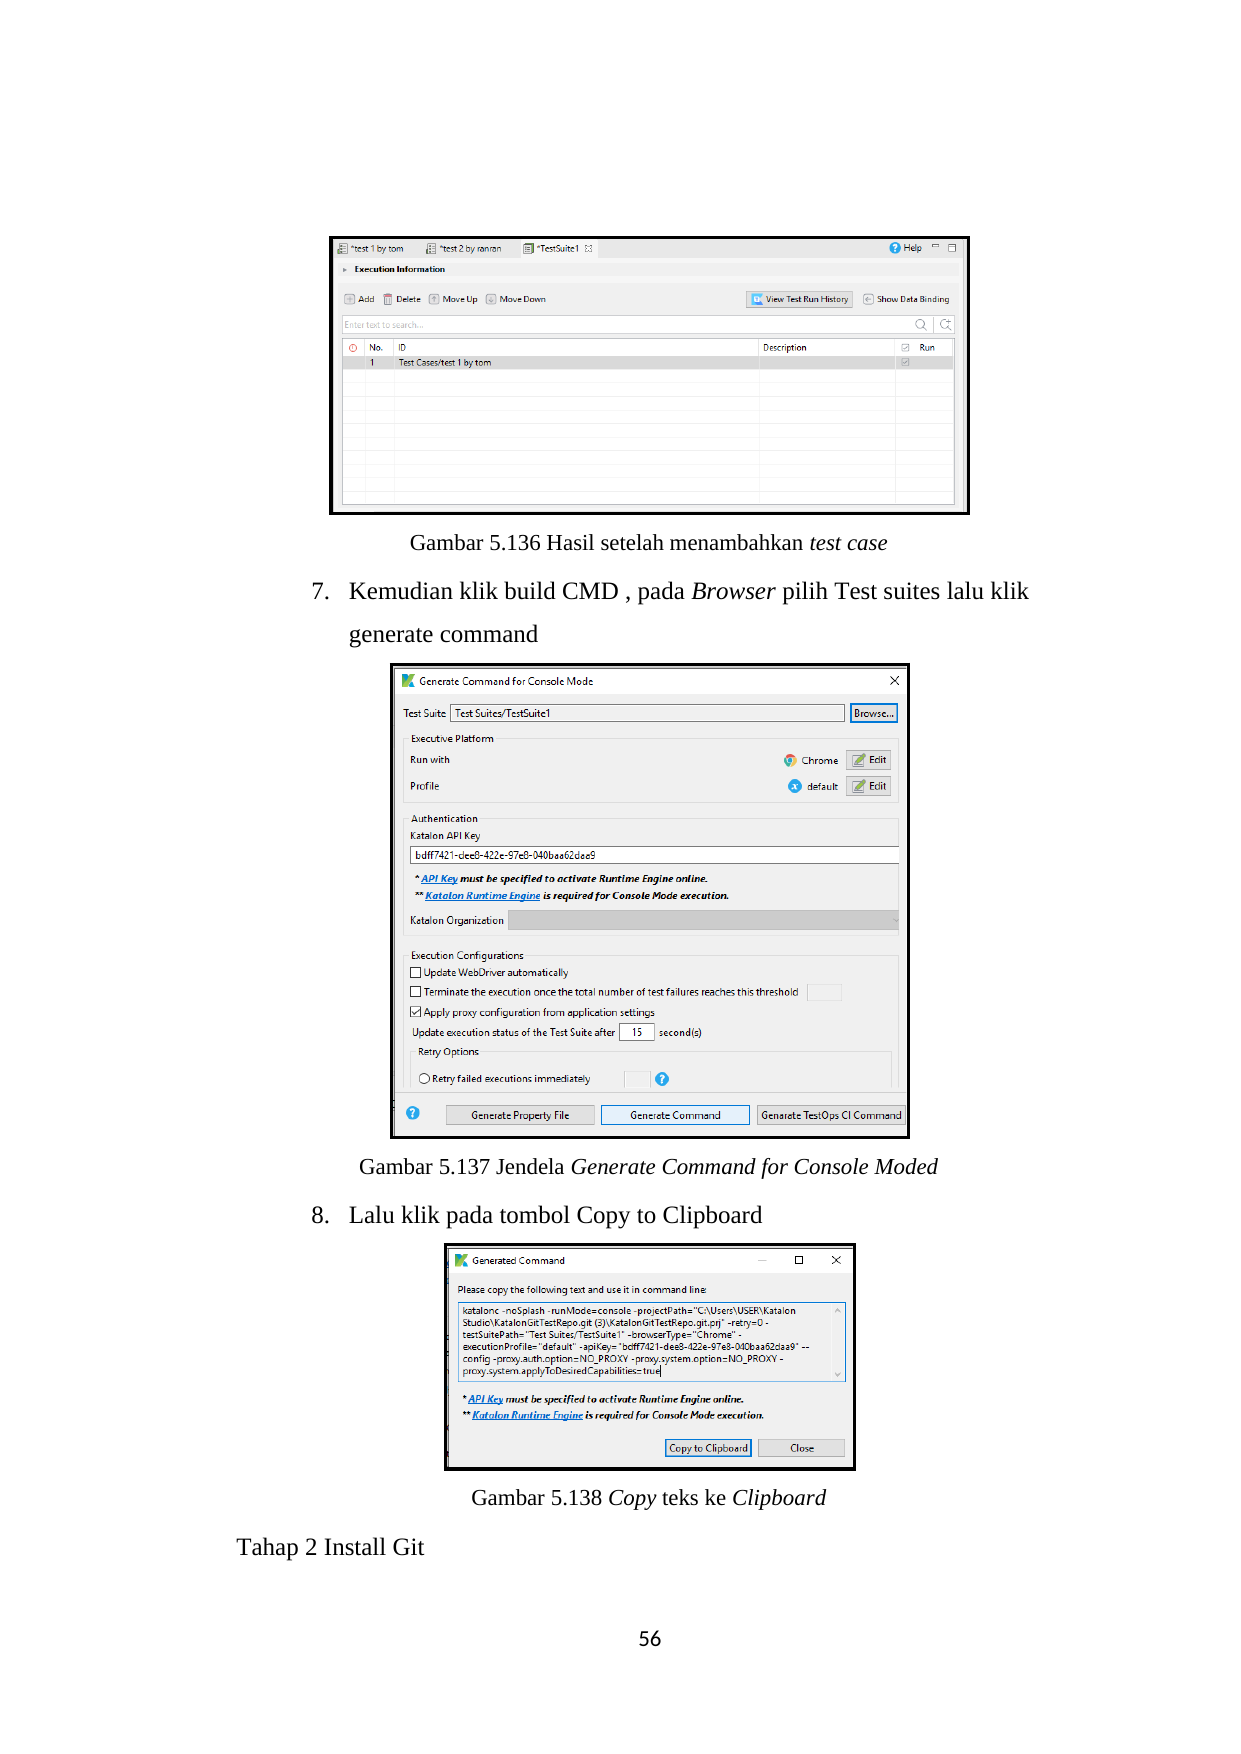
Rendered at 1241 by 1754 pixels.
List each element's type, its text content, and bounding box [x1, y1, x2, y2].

picture [333, 239, 967, 512]
picture [447, 1246, 853, 1467]
text Tahap 2 Install Git [236, 1532, 1063, 1560]
picture [393, 666, 907, 1136]
list Kemudian klik build CMD , pada Browser pilih Test suites lalu klik generate command [311, 576, 1063, 648]
list Lalu klik pada tombol Copy to Clipboard [311, 1200, 1063, 1229]
